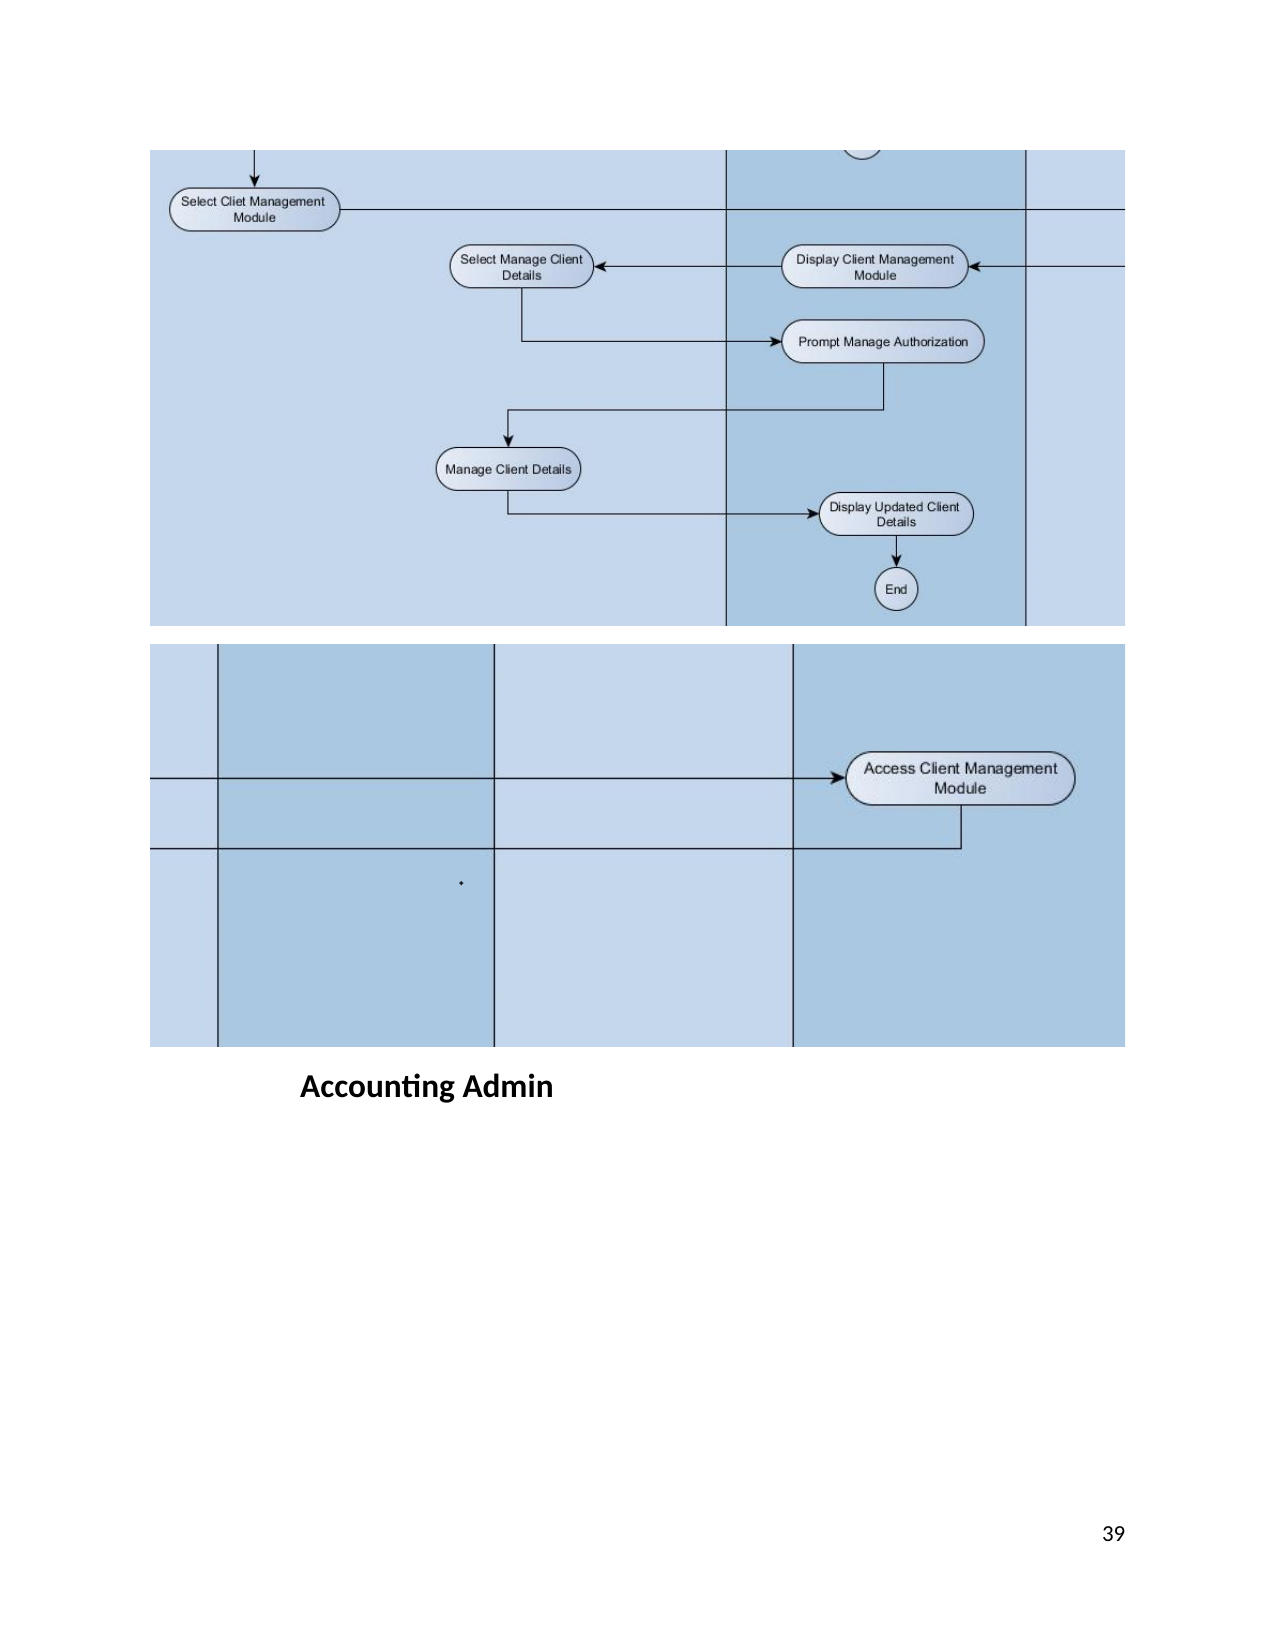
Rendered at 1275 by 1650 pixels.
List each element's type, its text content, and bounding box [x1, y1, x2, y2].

picture [150, 644, 1125, 1047]
picture [150, 150, 1125, 626]
text Accounting Admin [225, 1065, 1125, 1106]
